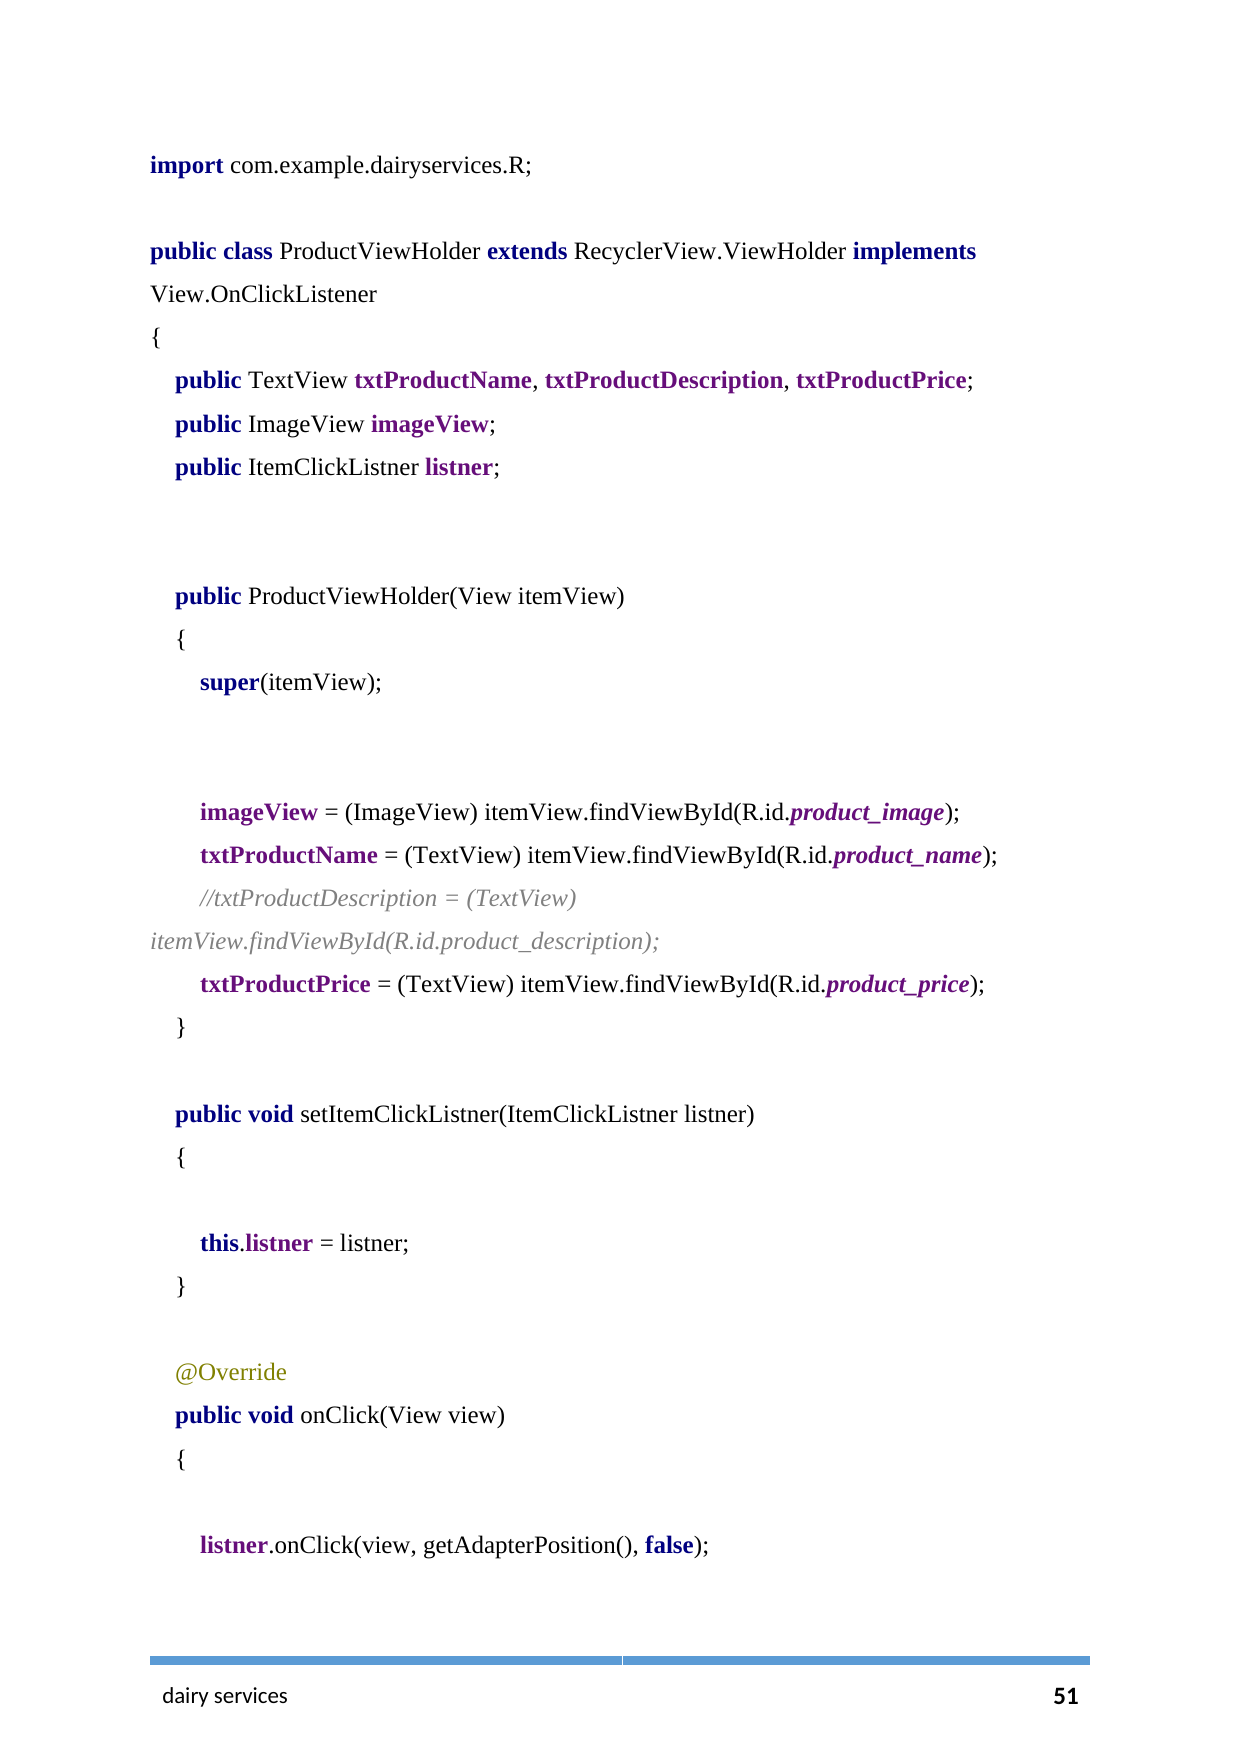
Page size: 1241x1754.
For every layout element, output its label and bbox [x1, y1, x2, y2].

text [150, 150, 1090, 1559]
